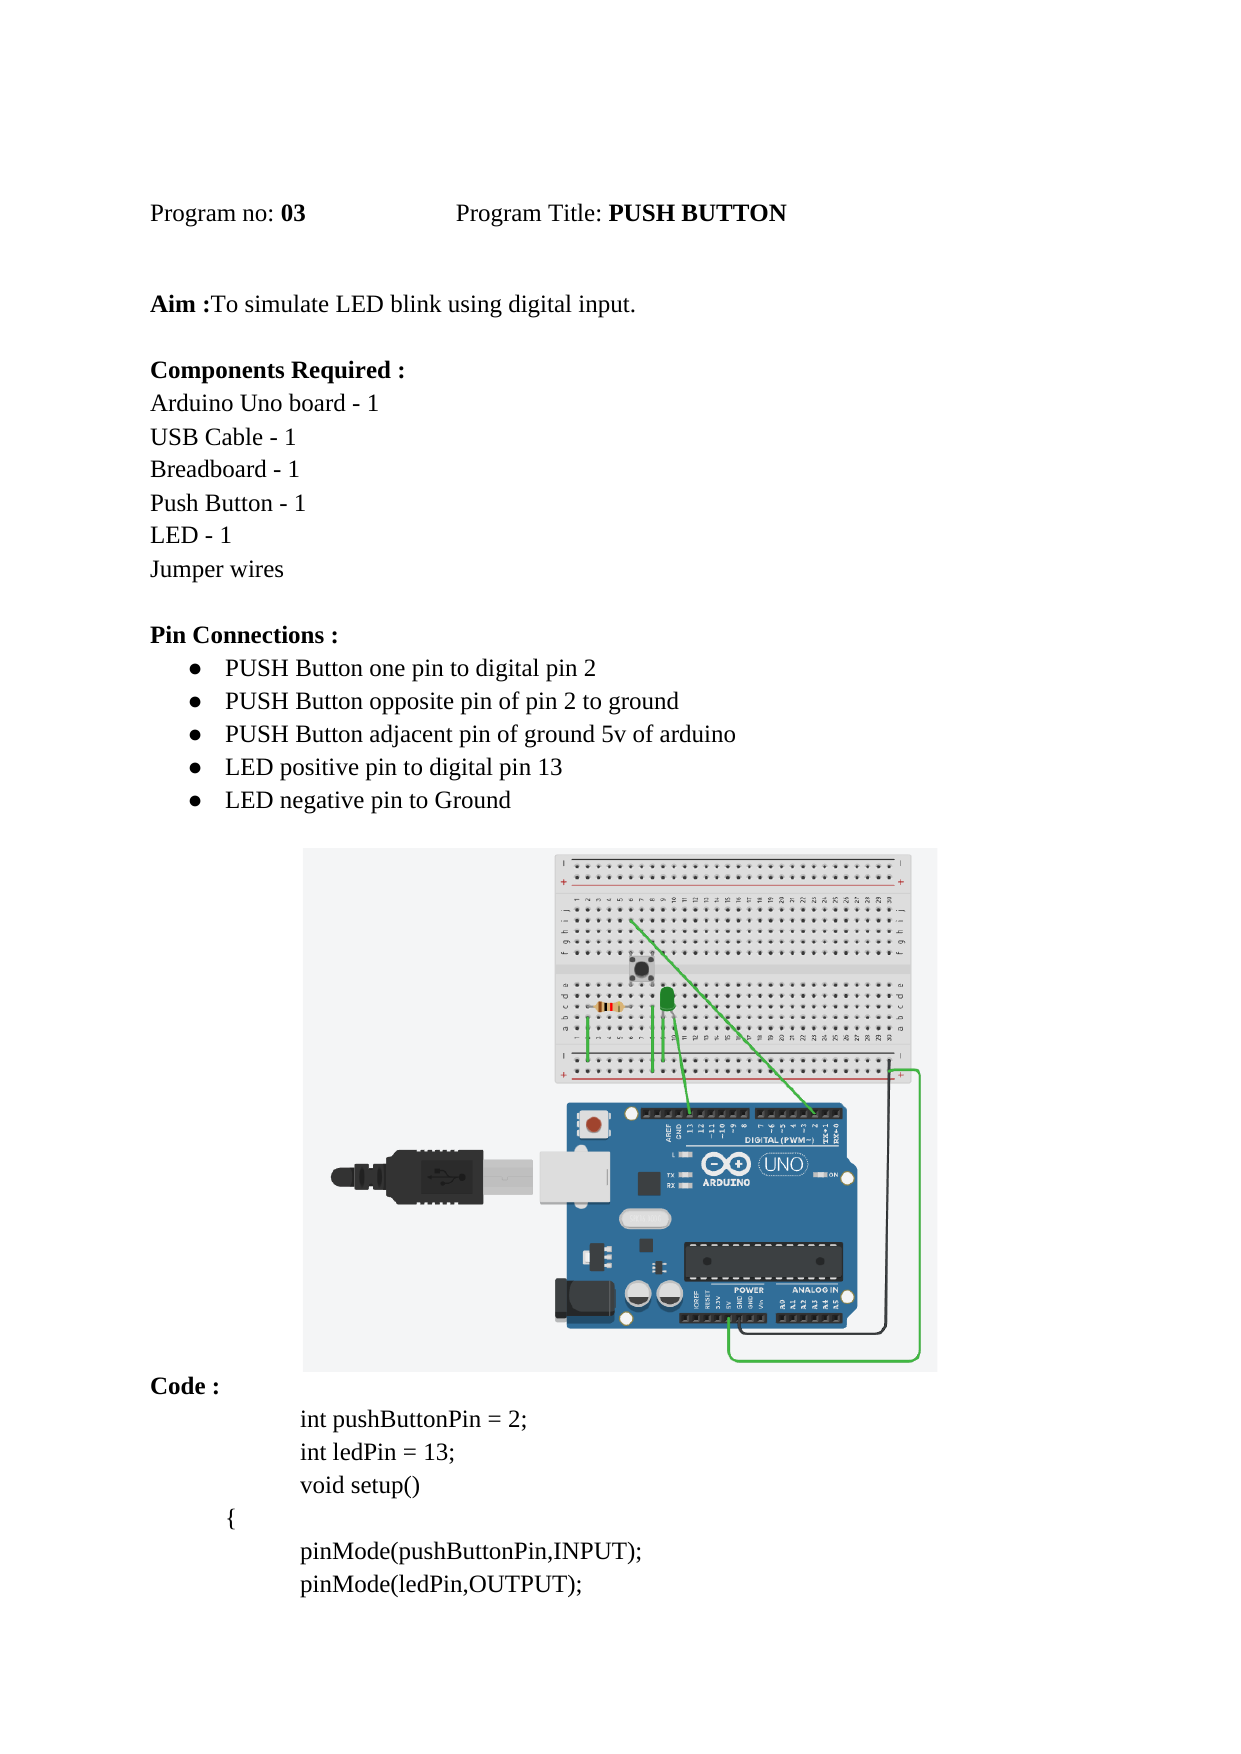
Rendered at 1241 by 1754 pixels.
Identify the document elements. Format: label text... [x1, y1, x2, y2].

text Push Button - 1 [150, 488, 1090, 516]
text Code : [150, 1371, 1090, 1400]
text Pin Connections : [150, 620, 1090, 648]
text int ledPin = 13; [225, 1437, 1090, 1466]
text Arduino Uno board - 1 [150, 388, 1090, 417]
text Program no: 03 Program Title: PUSH BUTTON [150, 198, 1090, 226]
text Components Required : [150, 356, 1090, 384]
list PUSH Button one pin to digital pin 2 [187, 653, 1090, 681]
text LED - 1 [150, 521, 1090, 549]
list PUSH Button opposite pin of pin 2 to ground [187, 686, 1090, 714]
picture [302, 848, 938, 1372]
text Aim :To simulate LED blink using digital input. [150, 289, 1090, 318]
text Jumper wires [150, 554, 1090, 582]
text void setup() [300, 1470, 1090, 1499]
text int pushButtonPin = 2; [225, 1404, 1090, 1433]
text pinMode(ledPin,OUTPUT); [150, 1569, 1090, 1598]
text pinMode(pushButtonPin,INPUT); [150, 1536, 1090, 1565]
list LED negative pin to Ground [187, 785, 1090, 813]
list PUSH Button adjacent pin of ground 5v of arduino [187, 719, 1090, 747]
text USB Cable - 1 [150, 422, 1090, 450]
text { [150, 1503, 1090, 1532]
text Breadboard - 1 [150, 454, 1090, 483]
list LED positive pin to digital pin 13 [187, 752, 1090, 781]
